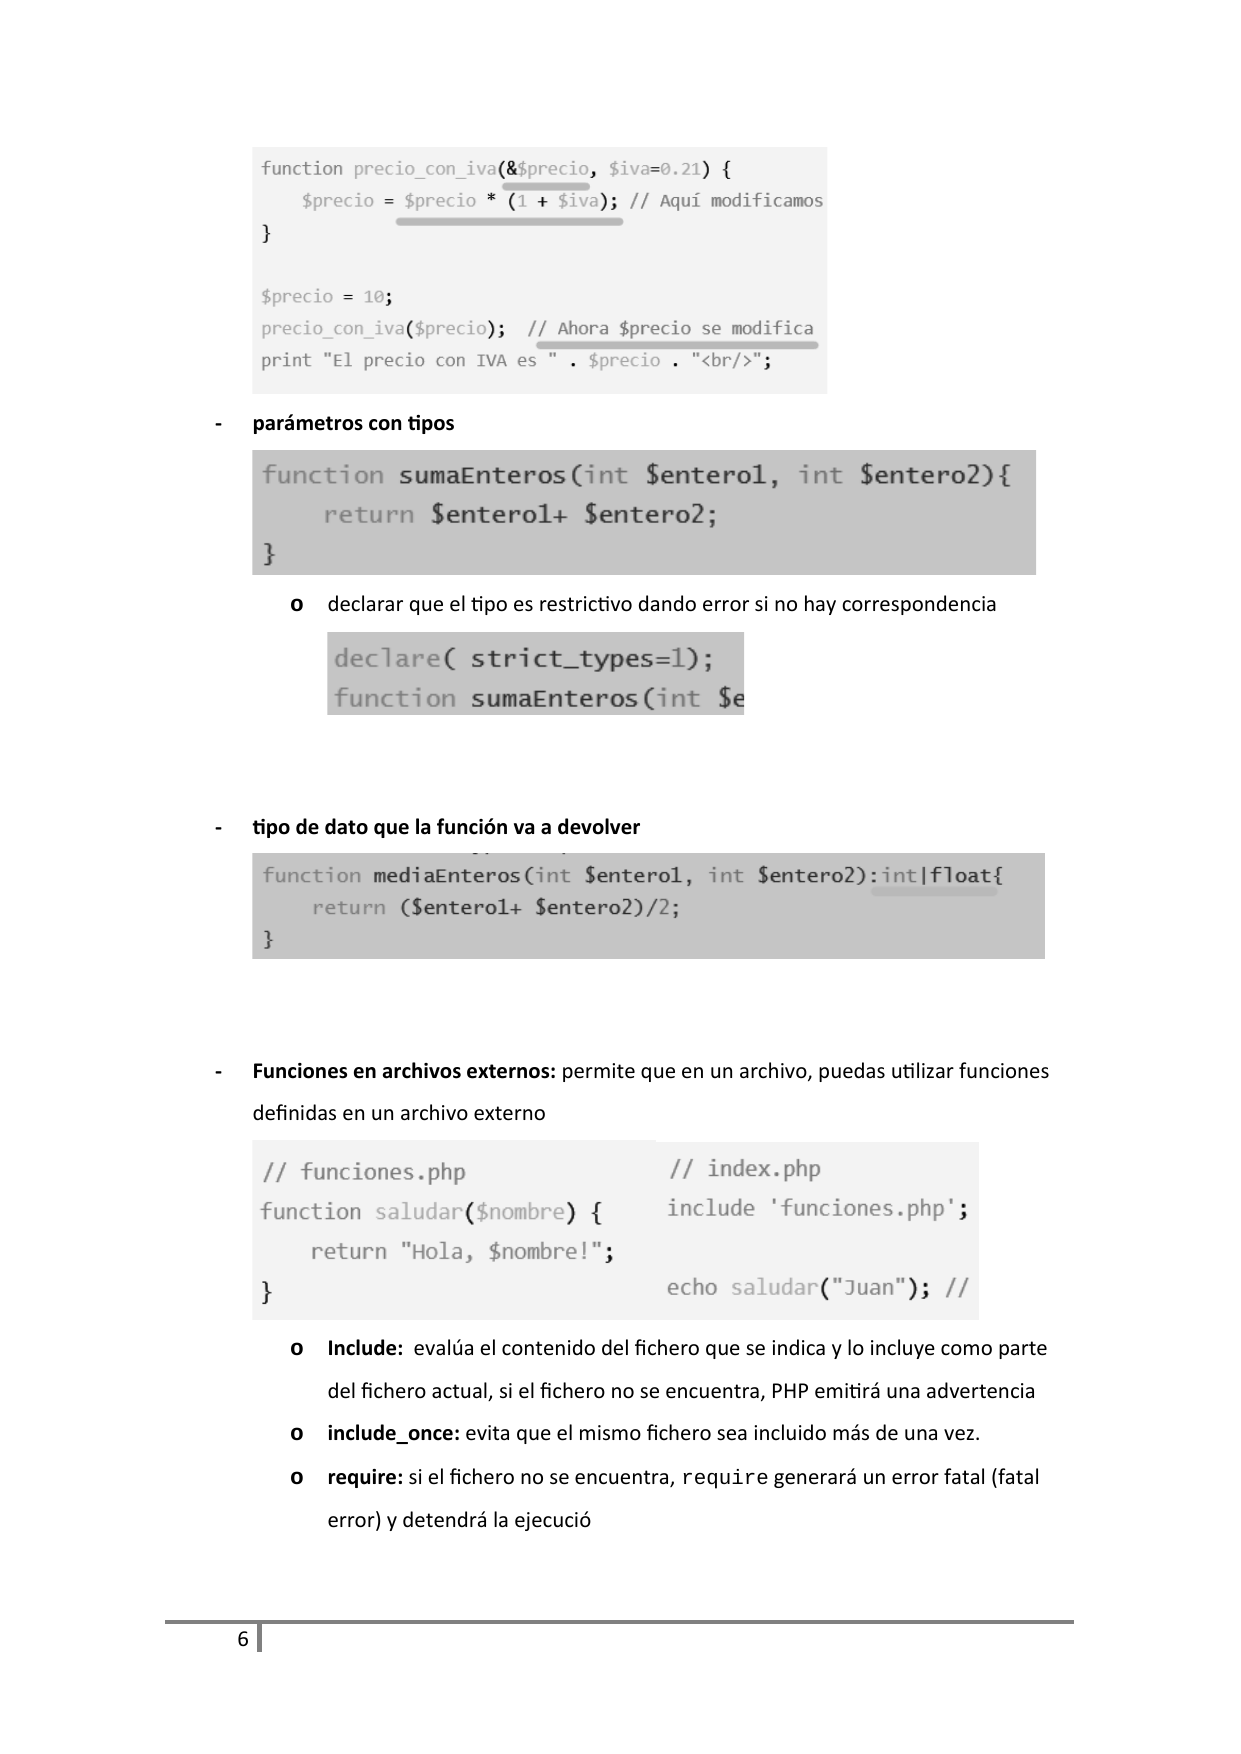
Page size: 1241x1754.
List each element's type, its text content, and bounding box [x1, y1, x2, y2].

picture [252, 1140, 979, 1320]
list tipo de dato que la función va a devolver [215, 812, 1063, 840]
picture [252, 147, 828, 394]
picture [252, 853, 1045, 959]
list Funciones en archivos externos: permite que en un archivo, puedas utilizar funciones definidas en un archivo externo [215, 1056, 1063, 1126]
picture [252, 450, 1037, 575]
picture [327, 632, 745, 715]
list declarar que el tipo es restrictivo dando error si no hay correspondencia [290, 589, 1063, 618]
list parámetros con tipos [215, 408, 1063, 436]
list require: si el fichero no se encuentra, require generará un error fatal (fatal error) y detendrá la ejecució [290, 1462, 1063, 1533]
list include_once: evita que el mismo fichero sea incluido más de una vez. [290, 1418, 1063, 1448]
list Include: evalúa el contenido del fichero que se indica y lo incluye como parte del fichero actual, si el fichero no se encuentra, PHP emitirá una advertencia [290, 1333, 1063, 1404]
